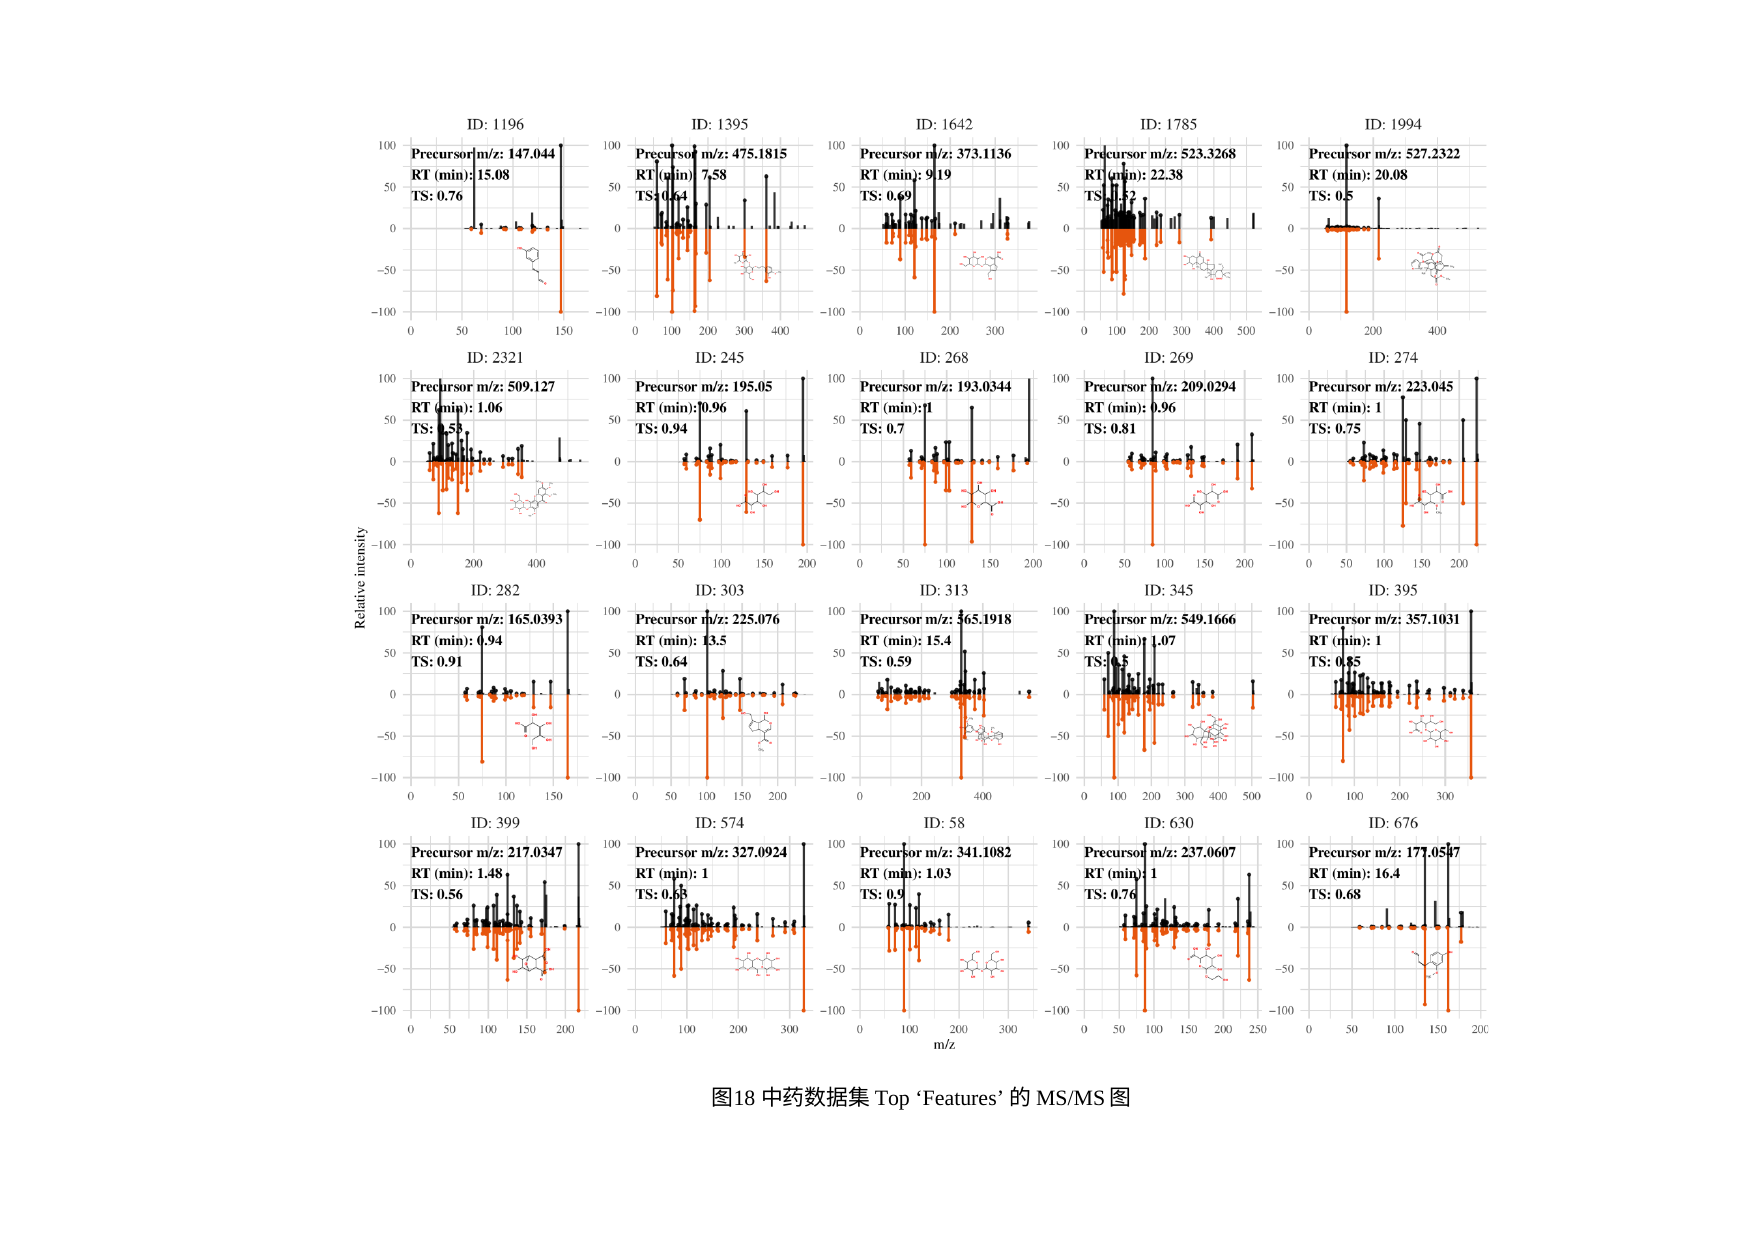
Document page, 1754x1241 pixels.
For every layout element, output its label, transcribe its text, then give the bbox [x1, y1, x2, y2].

picture [354, 118, 1489, 1049]
text 图18 中药数据集Top ‘Features’ 的MS/MS图 [177, 1082, 1665, 1111]
